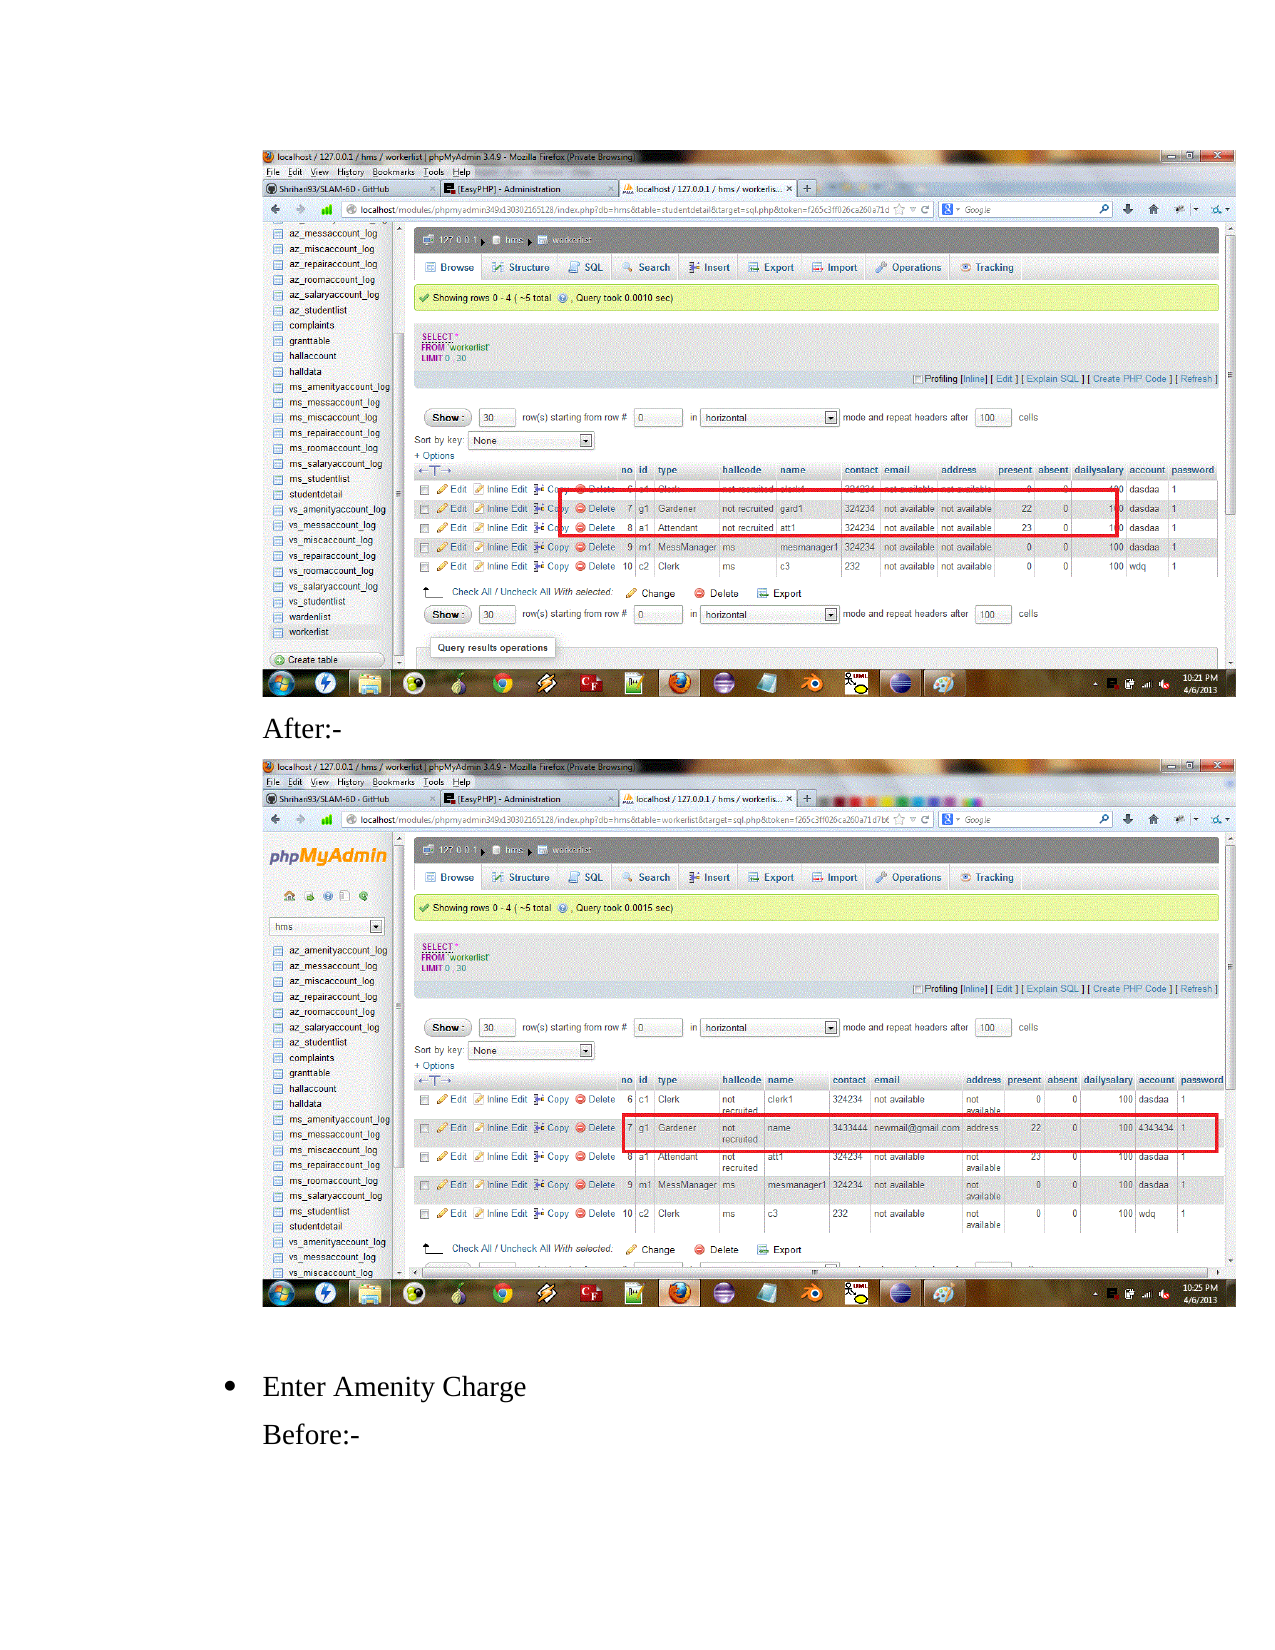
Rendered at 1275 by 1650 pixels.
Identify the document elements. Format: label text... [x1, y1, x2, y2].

picture [262, 150, 1236, 697]
picture [262, 759, 1236, 1307]
text Before:- [262, 1417, 1125, 1451]
text After:- [262, 711, 1125, 745]
list Enter Amenity Charge [225, 1369, 1125, 1403]
